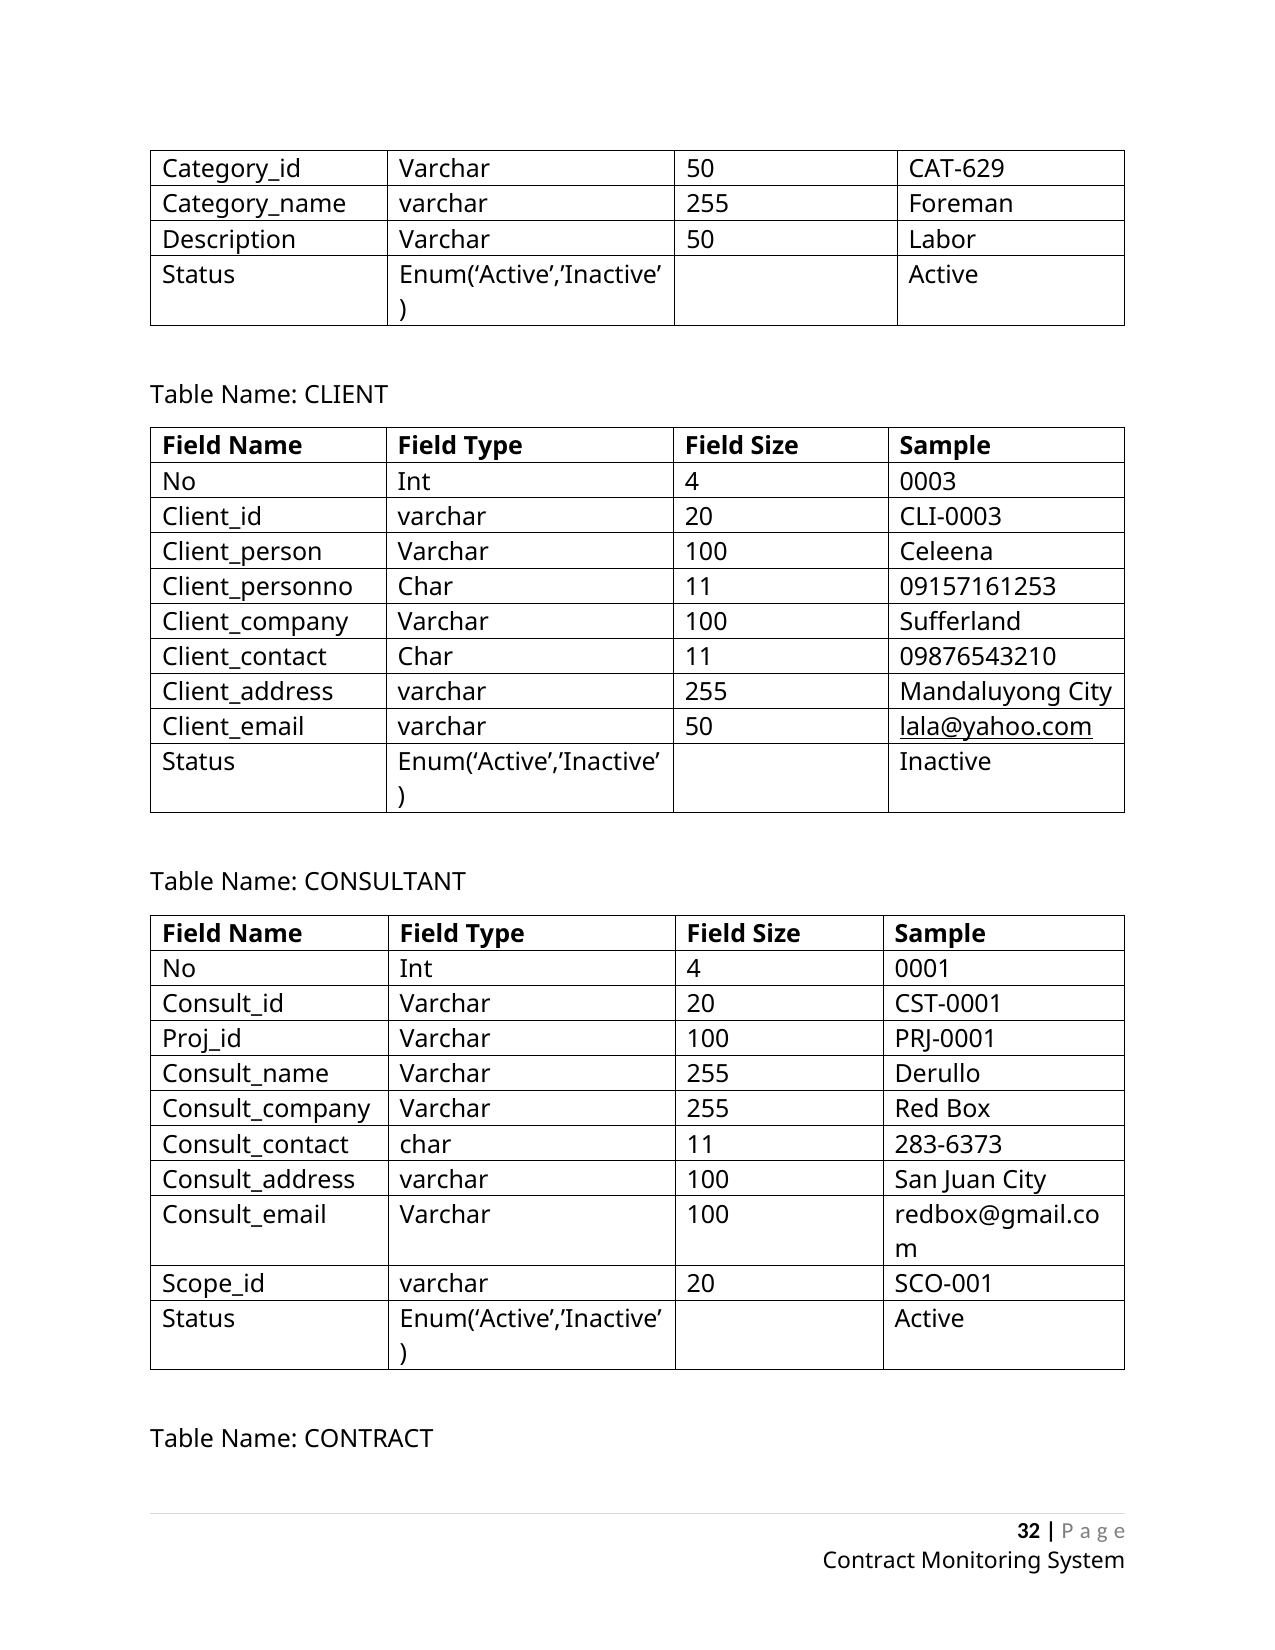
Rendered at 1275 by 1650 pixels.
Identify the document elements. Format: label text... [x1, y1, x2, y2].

table_cell redbox@gmail.com [884, 1196, 1124, 1264]
table_cell 20 [676, 1266, 883, 1300]
table_cell Int [389, 951, 675, 985]
table_cell Varchar [389, 986, 675, 1020]
table_header Sample [884, 916, 1124, 950]
table_cell Description [151, 221, 387, 255]
table_cell 100 [676, 1161, 883, 1195]
table_cell [675, 256, 897, 324]
table_cell Consult_company [151, 1091, 388, 1125]
table_cell Consult_contact [151, 1126, 388, 1160]
table_cell PRJ-0001 [884, 1021, 1124, 1055]
table_cell Consult_name [151, 1056, 388, 1090]
table_cell Inactive [889, 744, 1124, 812]
table_cell Consult_address [151, 1161, 388, 1195]
table_cell 09157161253 [889, 569, 1124, 602]
table_cell Char [387, 569, 673, 602]
table_cell Enum(‘Active’,’Inactive’) [387, 744, 673, 812]
table_cell Celeena [889, 533, 1124, 567]
table_cell Consult_id [151, 986, 388, 1020]
table_cell Scope_id [151, 1266, 388, 1300]
table_cell Char [387, 639, 673, 673]
table_cell Varchar [389, 1196, 675, 1264]
table_cell San Juan City [884, 1161, 1124, 1195]
table_cell Varchar [389, 1056, 675, 1090]
table_cell 100 [676, 1021, 883, 1055]
table_cell Consult_email [151, 1196, 388, 1264]
table_cell No [151, 951, 388, 985]
table_cell Labor [898, 221, 1124, 255]
table_cell 09876543210 [889, 639, 1124, 673]
table_cell Varchar [388, 221, 674, 255]
table_cell 255 [675, 186, 897, 220]
table_cell SCO-001 [884, 1266, 1124, 1300]
table_cell 4 [674, 463, 888, 497]
table_cell varchar [387, 709, 673, 743]
table_cell Client_address [151, 674, 386, 708]
table_cell Status [151, 1301, 388, 1369]
table_cell Enum(‘Active’,’Inactive’) [389, 1301, 675, 1369]
table_cell char [389, 1126, 675, 1160]
table_header Field Type [387, 428, 673, 462]
table_cell 283-6373 [884, 1126, 1124, 1160]
table_header Field Type [389, 916, 675, 950]
table_cell 50 [674, 709, 888, 743]
table_cell Varchar [389, 1021, 675, 1055]
table_cell 20 [674, 498, 888, 532]
table_cell 255 [676, 1056, 883, 1090]
table_cell Mandaluyong City [889, 674, 1124, 708]
text Table Name: CONTRACT [150, 1421, 1125, 1455]
table_cell 50 [675, 151, 897, 185]
table_cell 0003 [889, 463, 1124, 497]
table_cell 11 [674, 569, 888, 602]
table_header Field Size [676, 916, 883, 950]
table_cell 20 [676, 986, 883, 1020]
table_cell Status [151, 744, 386, 812]
table_cell Client_email [151, 709, 386, 743]
table_cell 11 [676, 1126, 883, 1160]
table_cell Varchar [389, 1091, 675, 1125]
table_cell varchar [389, 1266, 675, 1300]
table_header Field Size [674, 428, 888, 462]
table_cell 4 [676, 951, 883, 985]
table_cell Category_name [151, 186, 387, 220]
table_cell varchar [388, 186, 674, 220]
table_cell Client_company [151, 604, 386, 638]
table_cell Client_personno [151, 569, 386, 602]
table_cell 11 [674, 639, 888, 673]
table_cell Varchar [388, 151, 674, 185]
table_cell Proj_id [151, 1021, 388, 1055]
table_cell varchar [389, 1161, 675, 1195]
table_cell 100 [674, 604, 888, 638]
table_cell varchar [387, 674, 673, 708]
table_cell Varchar [387, 604, 673, 638]
text Table Name: CONSULTANT [150, 864, 1125, 898]
table_cell 255 [676, 1091, 883, 1125]
table_cell Foreman [898, 186, 1124, 220]
table_cell Client_person [151, 533, 386, 567]
table_cell Enum(‘Active’,’Inactive’) [388, 256, 674, 324]
table_cell 100 [676, 1196, 883, 1264]
table_cell Red Box [884, 1091, 1124, 1125]
table_cell No [151, 463, 386, 497]
table_cell 0001 [884, 951, 1124, 985]
table_cell 50 [675, 221, 897, 255]
table_cell Varchar [387, 533, 673, 567]
table_cell Status [151, 256, 387, 324]
text Table Name: CLIENT [150, 376, 1125, 410]
table_cell CLI-0003 [889, 498, 1124, 532]
table_cell Int [387, 463, 673, 497]
table_cell Derullo [884, 1056, 1124, 1090]
table_cell CST-0001 [884, 986, 1124, 1020]
table_header Sample [889, 428, 1124, 462]
table_cell Sufferland [889, 604, 1124, 638]
table_cell 100 [674, 533, 888, 567]
table_header Field Name [151, 916, 388, 950]
table_cell CAT-629 [898, 151, 1124, 185]
table_cell Category_id [151, 151, 387, 185]
table_cell Client_id [151, 498, 386, 532]
table_cell Active [884, 1301, 1124, 1369]
table_cell Client_contact [151, 639, 386, 673]
table_cell [676, 1301, 883, 1369]
table_cell [674, 744, 888, 812]
table_header Field Name [151, 428, 386, 462]
table_cell Active [898, 256, 1124, 324]
table_cell lala@yahoo.com [889, 709, 1124, 743]
table_cell 255 [674, 674, 888, 708]
table_cell varchar [387, 498, 673, 532]
